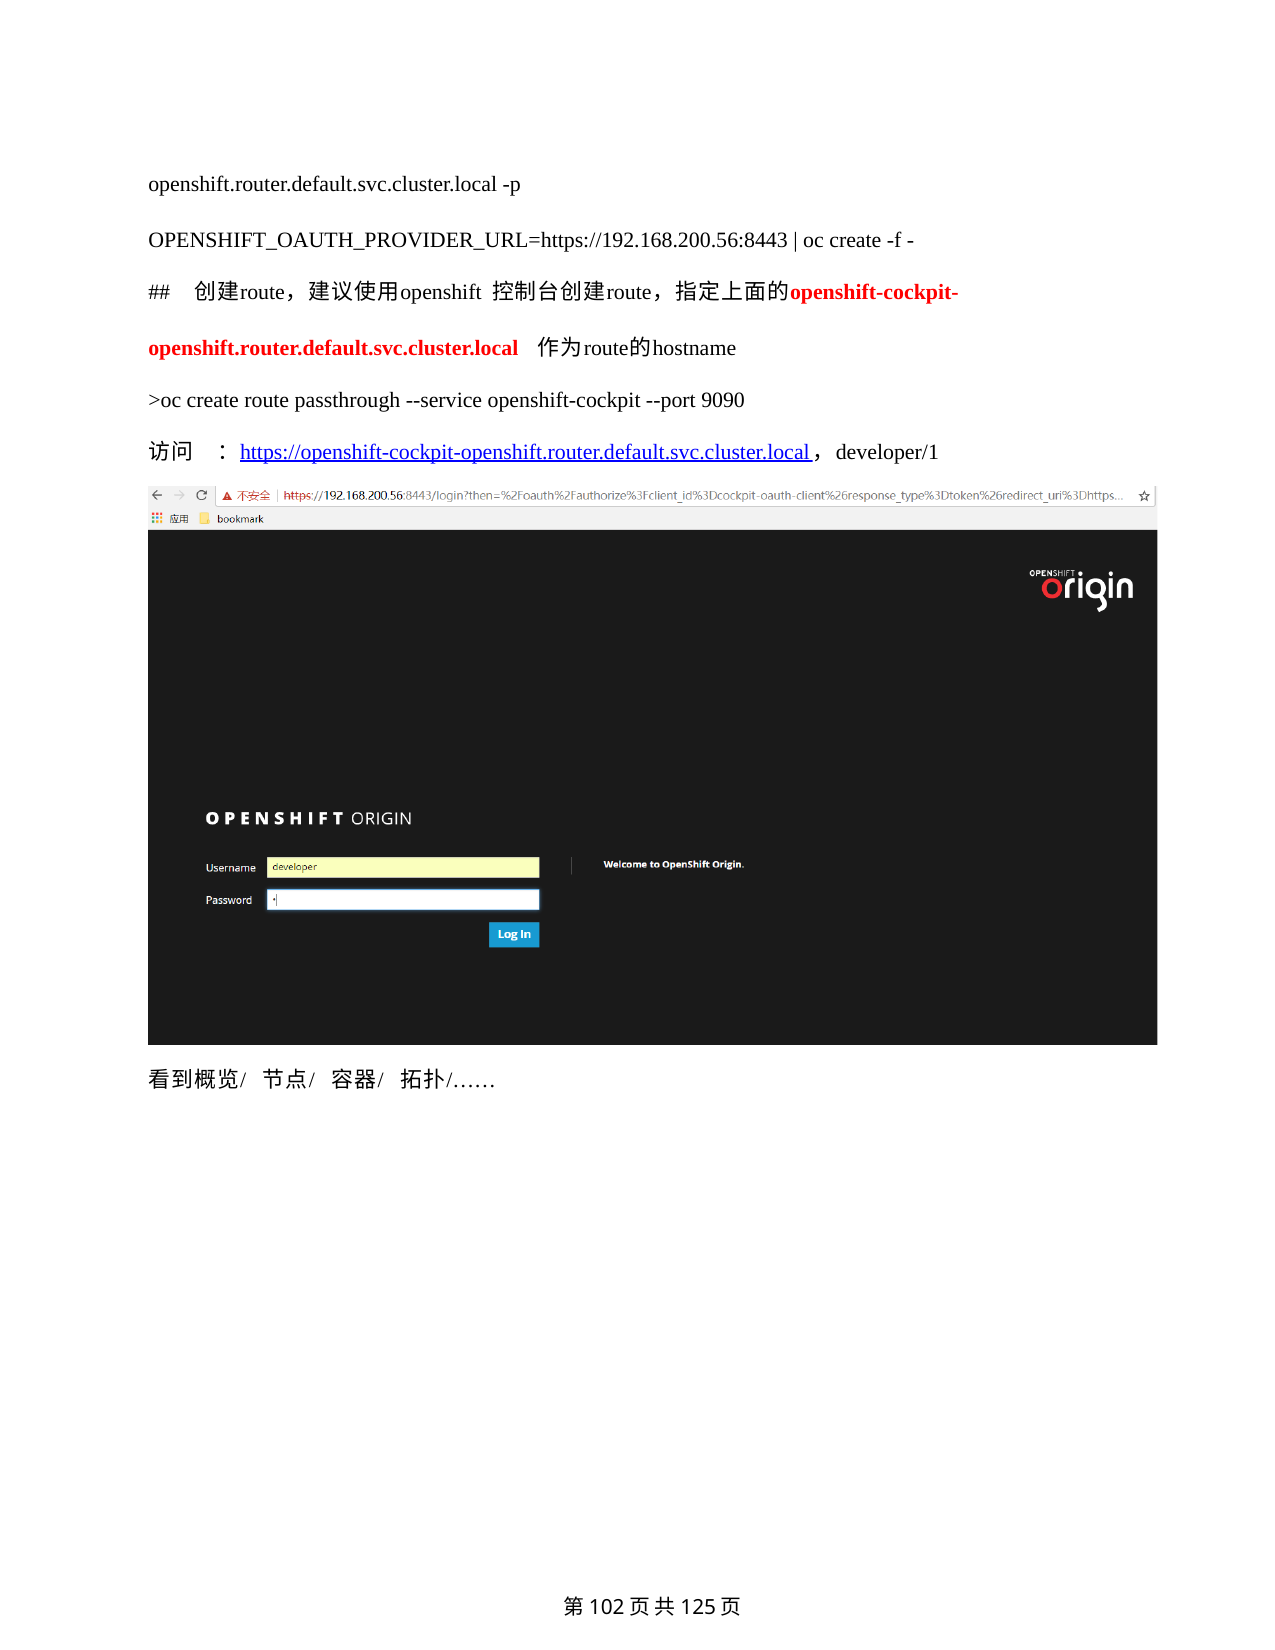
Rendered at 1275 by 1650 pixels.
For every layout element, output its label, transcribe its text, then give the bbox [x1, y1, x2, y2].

text >oc create route passthrough --service openshift-cockpit --port 9090 [148, 381, 1156, 418]
text 访问 ：https://openshift-cockpit-openshift.router.default.svc.cluster.local，developer/1 [148, 431, 1156, 468]
picture [148, 486, 1158, 1045]
text 看到概览/节点/容器/拓扑/…… [148, 1059, 1156, 1097]
text ## 创建route，建议使用openshift控制台创建route，指定上面的openshift-cockpit-openshift.router.default.svc.cluster.local作为route的hostname [148, 271, 1156, 365]
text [148, 165, 1156, 258]
